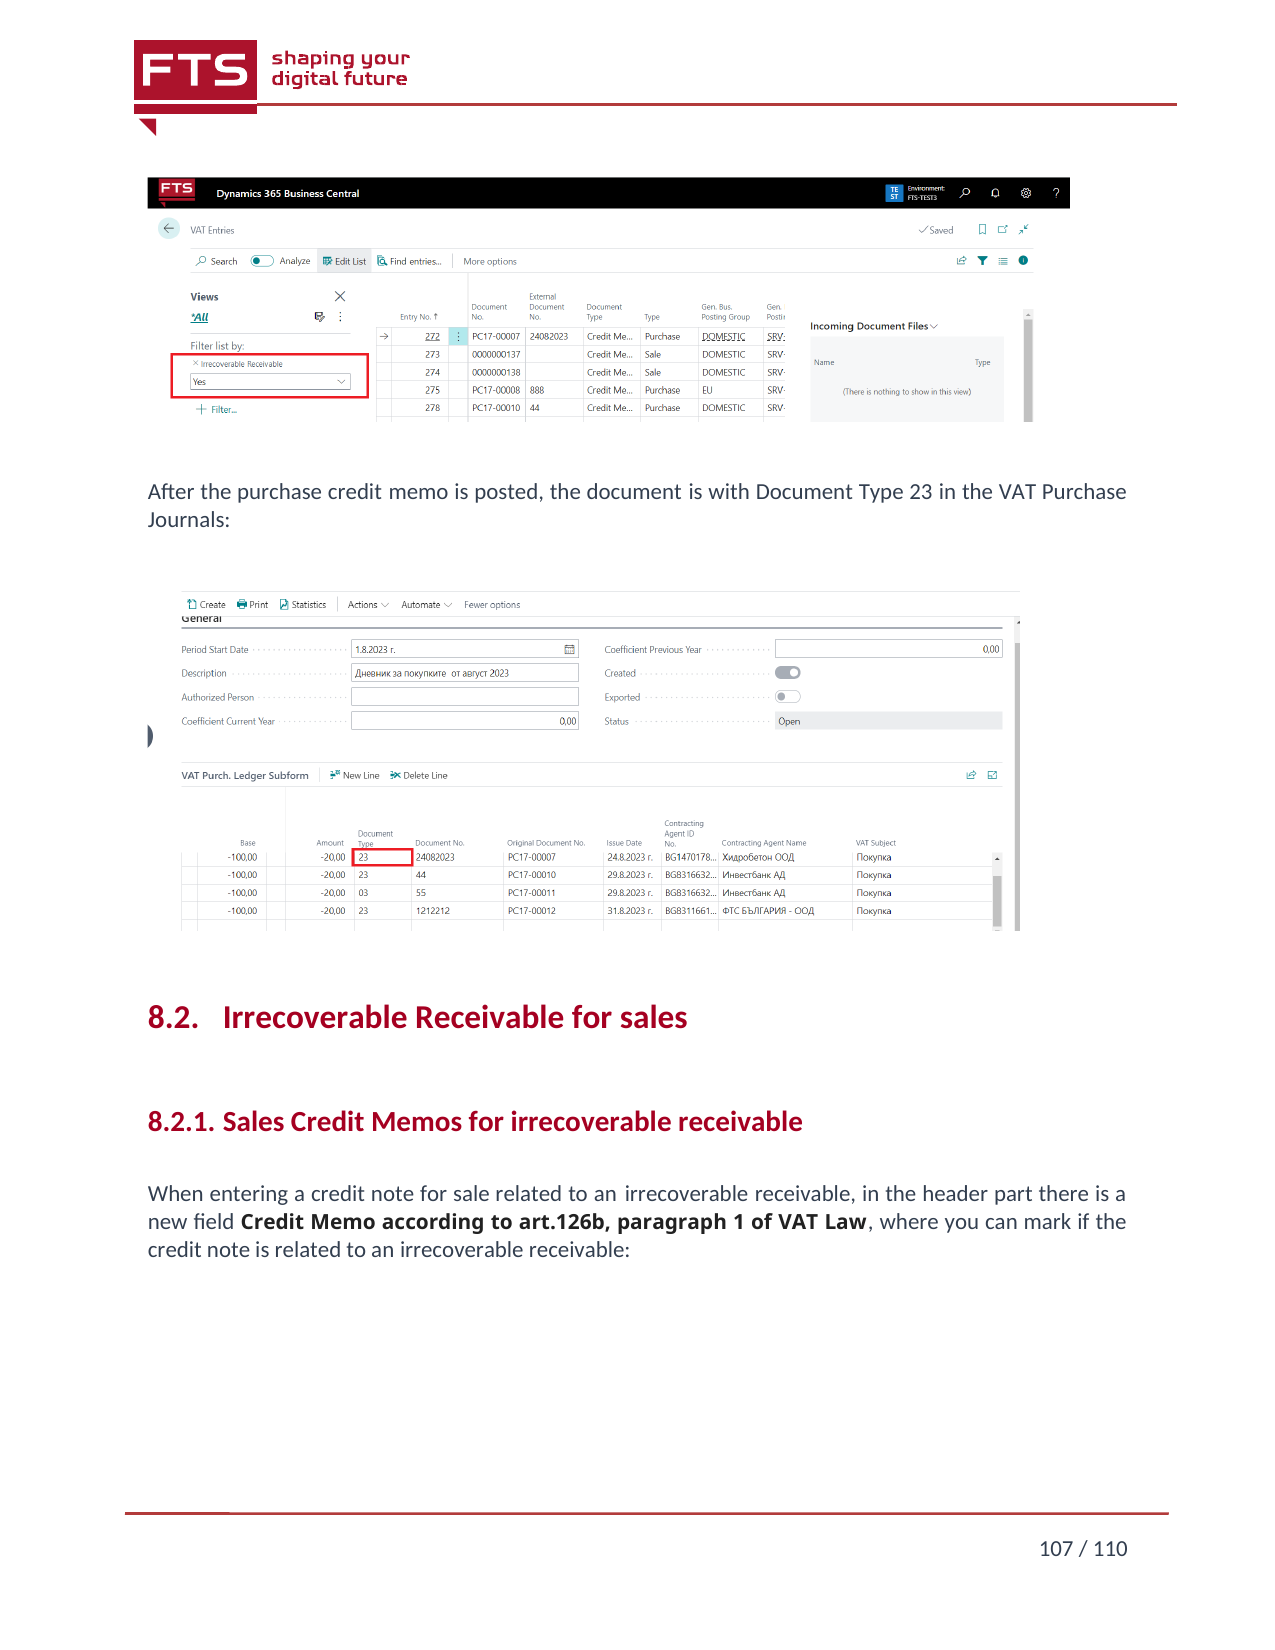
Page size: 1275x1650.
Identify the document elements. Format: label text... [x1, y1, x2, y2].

subtitle Sales Credit Memos for irrecoverable receivable [148, 1103, 1127, 1138]
text After the purchase credit memo is posted, the document is with Document Type 23 in the VAT Purchase Journals: [148, 477, 1127, 533]
picture [147, 589, 1020, 931]
subtitle Irrecoverable Receivable for sales [148, 996, 1127, 1037]
picture [147, 177, 1070, 422]
text When entering a credit note for sale related to an irrecoverable receivable, in the header part there is a new field Credit Memo according to art.126b, paragraph 1 of VAT Law, where you can mark if the credit note is related to an irrecoverable receivable: [148, 1179, 1127, 1263]
